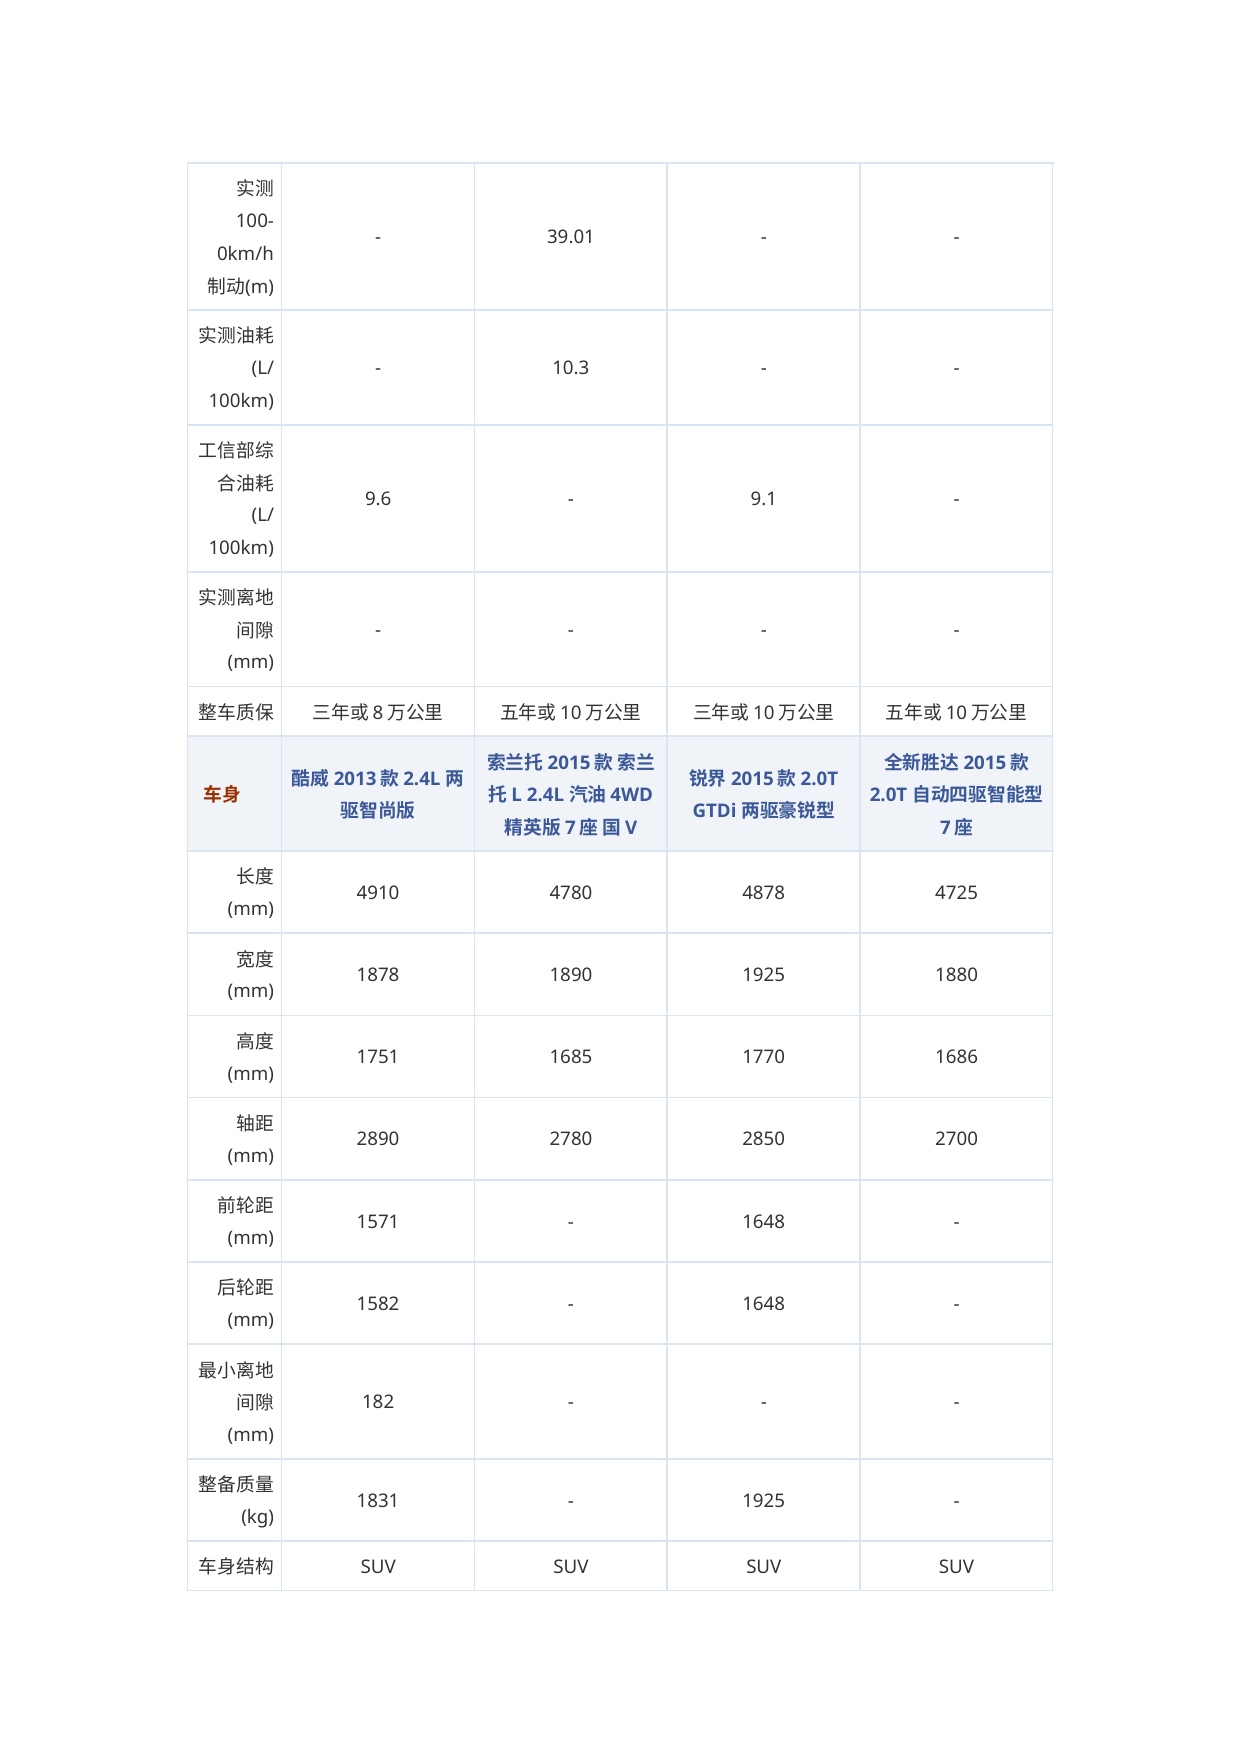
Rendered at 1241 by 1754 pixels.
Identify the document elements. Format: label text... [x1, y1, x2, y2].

table_cell 1582 [282, 1263, 474, 1343]
table_cell 宽度(mm) [188, 934, 281, 1014]
table_cell 2780 [475, 1098, 666, 1179]
table_cell 1751 [282, 1016, 474, 1097]
table_cell 4725 [861, 852, 1052, 932]
table_cell 9.1 [668, 426, 859, 571]
table_cell 索兰托 2015款 索兰托L 2.4L 汽油4WD精英版 7座 国V [475, 737, 666, 850]
table_cell - [668, 573, 859, 686]
table_cell - [668, 311, 859, 424]
table_cell 实测100-0km/h制动(m) [188, 164, 281, 309]
table_cell 最小离地间隙(mm) [188, 1345, 281, 1458]
table_cell 后轮距(mm) [188, 1263, 281, 1343]
table_cell - [475, 1263, 666, 1343]
table_cell 高度(mm) [188, 1016, 281, 1097]
table_cell 4780 [475, 852, 666, 932]
table_cell 车身 [188, 737, 281, 850]
table_cell SUV [475, 1542, 666, 1590]
table_cell - [861, 426, 1052, 571]
table_cell - [668, 1345, 859, 1458]
table_cell 1571 [282, 1181, 474, 1261]
table_cell - [475, 1460, 666, 1540]
table_cell 1770 [668, 1016, 859, 1097]
table_cell 五年或10万公里 [861, 687, 1052, 735]
table_cell 全新胜达 2015款 2.0T 自动四驱智能型 7座 [861, 737, 1052, 850]
table_cell - [475, 1181, 666, 1261]
table_cell SUV [282, 1542, 474, 1590]
table_cell 2700 [861, 1098, 1052, 1179]
table_cell - [861, 1263, 1052, 1343]
table_cell 长度(mm) [188, 852, 281, 932]
table_cell 实测离地间隙(mm) [188, 573, 281, 686]
table_cell 车身结构 [188, 1542, 281, 1590]
table_cell 酷威 2013款 2.4L 两驱智尚版 [282, 737, 474, 850]
table_cell - [861, 164, 1052, 309]
table_cell - [282, 311, 474, 424]
table_cell 9.6 [282, 426, 474, 571]
table_cell 三年或8万公里 [282, 687, 474, 735]
table_cell 实测油耗(L/100km) [188, 311, 281, 424]
table_cell SUV [668, 1542, 859, 1590]
table_cell - [475, 426, 666, 571]
table_cell - [282, 164, 474, 309]
table_cell 4910 [282, 852, 474, 932]
table_cell 2890 [282, 1098, 474, 1179]
table_cell - [475, 1345, 666, 1458]
table_cell 锐界 2015款 2.0T GTDi 两驱豪锐型 [668, 737, 859, 850]
table_cell 182 [282, 1345, 474, 1458]
table_cell 轴距(mm) [188, 1098, 281, 1179]
table_cell - [861, 1460, 1052, 1540]
table_cell 1648 [668, 1181, 859, 1261]
table_cell 工信部综合油耗(L/100km) [188, 426, 281, 571]
table_cell 1925 [668, 1460, 859, 1540]
table_cell 1685 [475, 1016, 666, 1097]
table_cell - [861, 311, 1052, 424]
table_cell 五年或10万公里 [475, 687, 666, 735]
table_cell 39.01 [475, 164, 666, 309]
table_cell 1880 [861, 934, 1052, 1014]
table_cell 2850 [668, 1098, 859, 1179]
table_cell 4878 [668, 852, 859, 932]
table_cell - [861, 573, 1052, 686]
table_cell 10.3 [475, 311, 666, 424]
table_cell SUV [861, 1542, 1052, 1590]
table_cell - [282, 573, 474, 686]
table_cell - [861, 1181, 1052, 1261]
table_cell - [861, 1345, 1052, 1458]
table_cell - [668, 164, 859, 309]
table_cell 前轮距(mm) [188, 1181, 281, 1261]
table_cell 1925 [668, 934, 859, 1014]
table_cell 1648 [668, 1263, 859, 1343]
table_cell 整车质保 [188, 687, 281, 735]
table_cell 1686 [861, 1016, 1052, 1097]
table_cell 整备质量(kg) [188, 1460, 281, 1540]
table_cell 1831 [282, 1460, 474, 1540]
table_cell 1878 [282, 934, 474, 1014]
table_cell 三年或10万公里 [668, 687, 859, 735]
table_cell - [475, 573, 666, 686]
table_cell 1890 [475, 934, 666, 1014]
